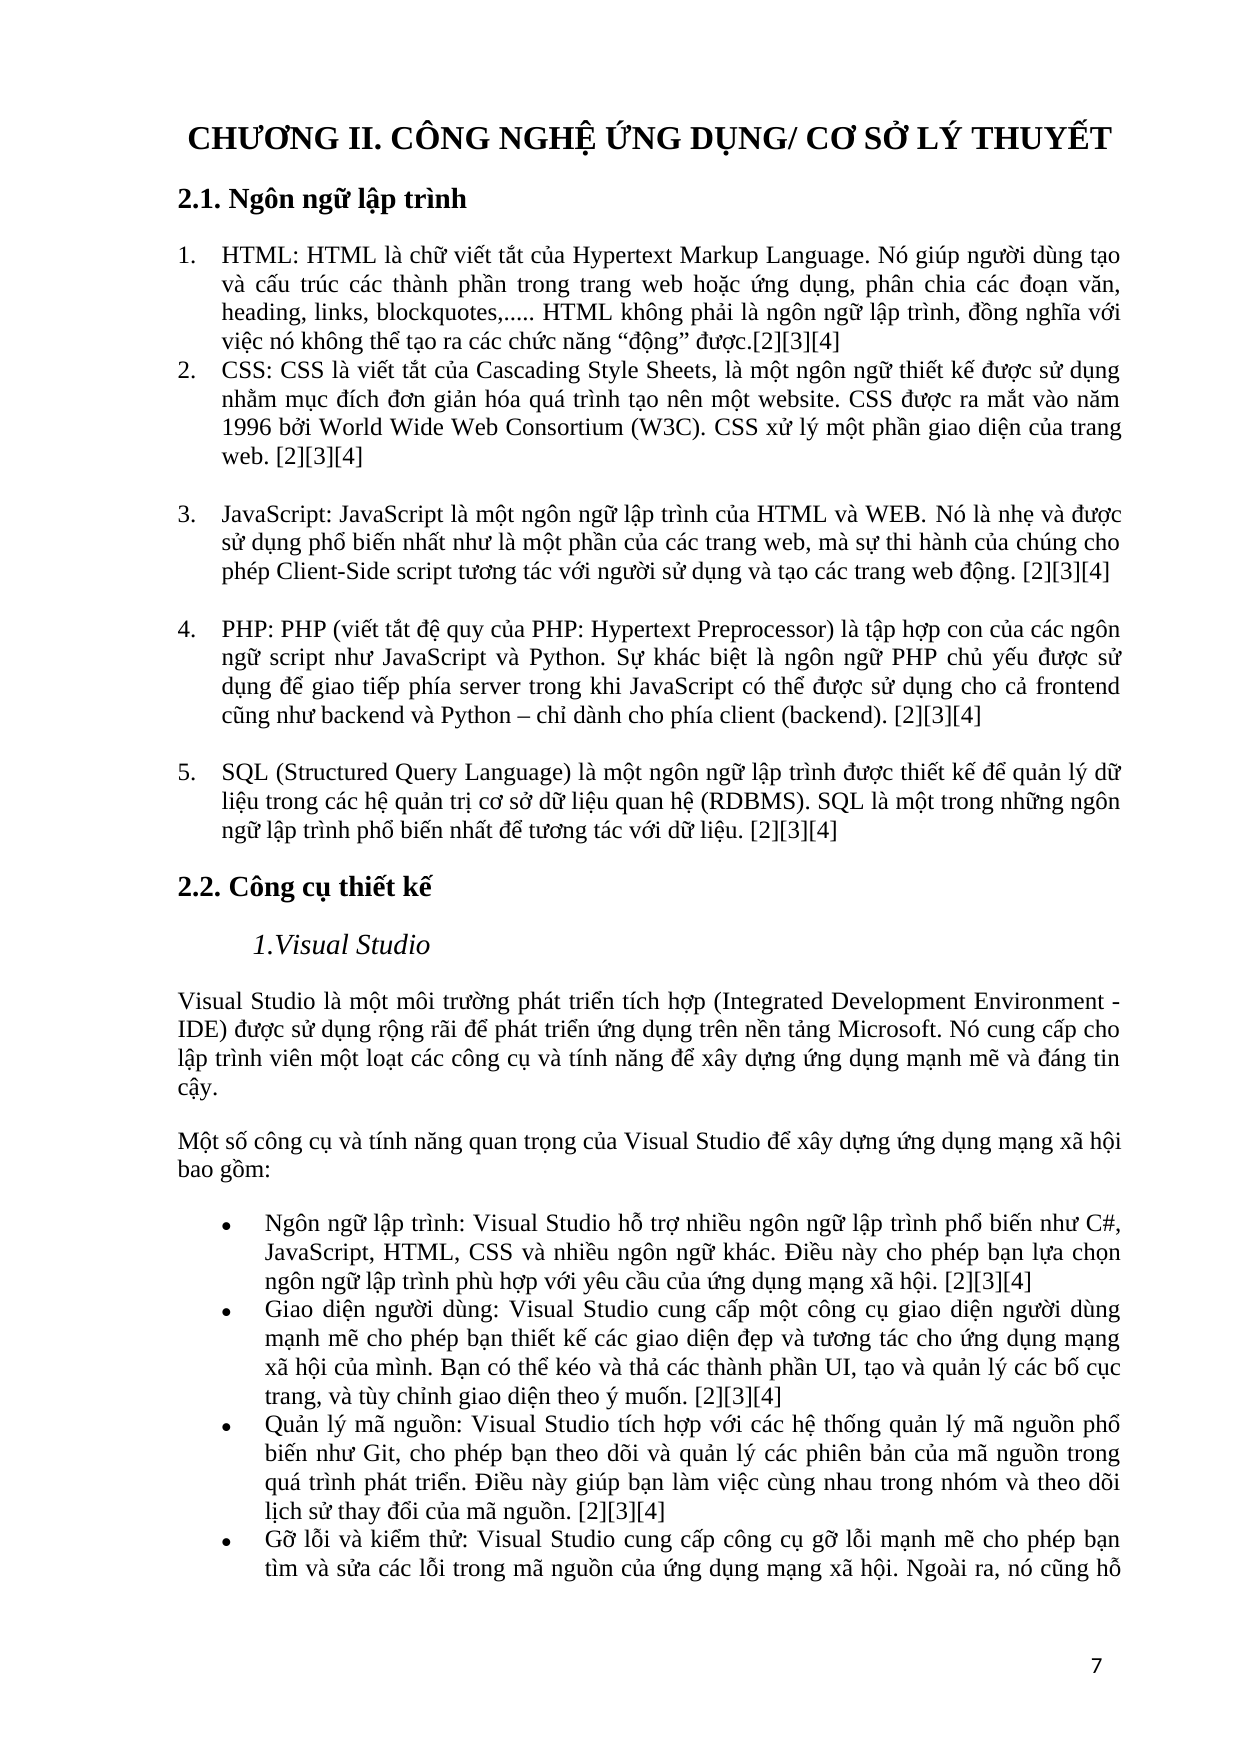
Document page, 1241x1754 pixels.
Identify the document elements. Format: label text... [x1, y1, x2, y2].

text 2.1. Ngôn ngữ lập trình [177, 181, 1122, 215]
list PHP: PHP (viết tắt đệ quy của PHP: Hypertext Preprocessor) là tập hợp con của các ngôn ngữ script như JavaScript và Python. Sự khác biệt là ngôn ngữ PHP chủ yếu được sử dụng để giao tiếp phía server trong khi JavaScript có thể được sử dụng cho cả frontend cũng như backend và Python – chỉ dành cho phía client (backend). [2][3][4] [177, 614, 1122, 729]
list Giao diện người dùng: Visual Studio cung cấp một công cụ giao diện người dùng mạnh mẽ cho phép bạn thiết kế các giao diện đẹp và tương tác cho ứng dụng mạng xã hội của mình. Bạn có thể kéo và thả các thành phần UI, tạo và quản lý các bố cục trang, và tùy chỉnh giao diện theo ý muốn. [2][3][4] [221, 1294, 1122, 1409]
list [221, 1524, 1122, 1582]
list Ngôn ngữ lập trình: Visual Studio hỗ trợ nhiều ngôn ngữ lập trình phổ biến như C#, JavaScript, HTML, CSS và nhiều ngôn ngữ khác. Điều này cho phép bạn lựa chọn ngôn ngữ lập trình phù hợp với yêu cầu của ứng dụng mạng xã hội. [2][3][4] [221, 1208, 1122, 1294]
text 2.2. Công cụ thiết kế [177, 869, 1122, 902]
text CHƯƠNG II. CÔNG NGHỆ ỨNG DỤNG/ CƠ SỞ LÝ THUYẾT [177, 118, 1122, 156]
list JavaScript: JavaScript là một ngôn ngữ lập trình của HTML và WEB. Nó là nhẹ và được sử dụng phổ biến nhất như là một phần của các trang web, mà sự thi hành của chúng cho phép Client-Side script tương tác với người sử dụng và tạo các trang web động. [2][3][4] [177, 499, 1122, 585]
list HTML: HTML là chữ viết tắt của Hypertext Markup Language. Nó giúp người dùng tạo và cấu trúc các thành phần trong trang web hoặc ứng dụng, phân chia các đoạn văn, heading, links, blockquotes,..... HTML không phải là ngôn ngữ lập trình, đồng nghĩa với việc nó không thể tạo ra các chức năng “động” được.[2][3][4] [177, 240, 1122, 355]
text 1.Visual Studio [177, 927, 1122, 961]
list SQL (Structured Query Language) là một ngôn ngữ lập trình được thiết kế để quản lý dữ liệu trong các hệ quản trị cơ sở dữ liệu quan hệ (RDBMS). SQL là một trong những ngôn ngữ lập trình phổ biến nhất để tương tác với dữ liệu. [2][3][4] [177, 757, 1122, 844]
list CSS: CSS là viết tắt của Cascading Style Sheets, là một ngôn ngữ thiết kế được sử dụng nhằm mục đích đơn giản hóa quá trình tạo nên một website. CSS được ra mắt vào năm 1996 bởi World Wide Web Consortium (W3C). CSS xử lý một phần giao diện của trang web. [2][3][4] [177, 355, 1122, 470]
list Quản lý mã nguồn: Visual Studio tích hợp với các hệ thống quản lý mã nguồn phổ biến như Git, cho phép bạn theo dõi và quản lý các phiên bản của mã nguồn trong quá trình phát triển. Điều này giúp bạn làm việc cùng nhau trong nhóm và theo dõi lịch sử thay đổi của mã nguồn. [2][3][4] [221, 1409, 1122, 1524]
text Một số công cụ và tính năng quan trọng của Visual Studio để xây dựng ứng dụng mạng xã hội bao gồm: [177, 1126, 1122, 1183]
text Visual Studio là một môi trường phát triển tích hợp (Integrated Development Environment - IDE) được sử dụng rộng rãi để phát triển ứng dụng trên nền tảng Microsoft. Nó cung cấp cho lập trình viên một loạt các công cụ và tính năng để xây dựng ứng dụng mạnh mẽ và đáng tin cậy. [177, 986, 1122, 1101]
